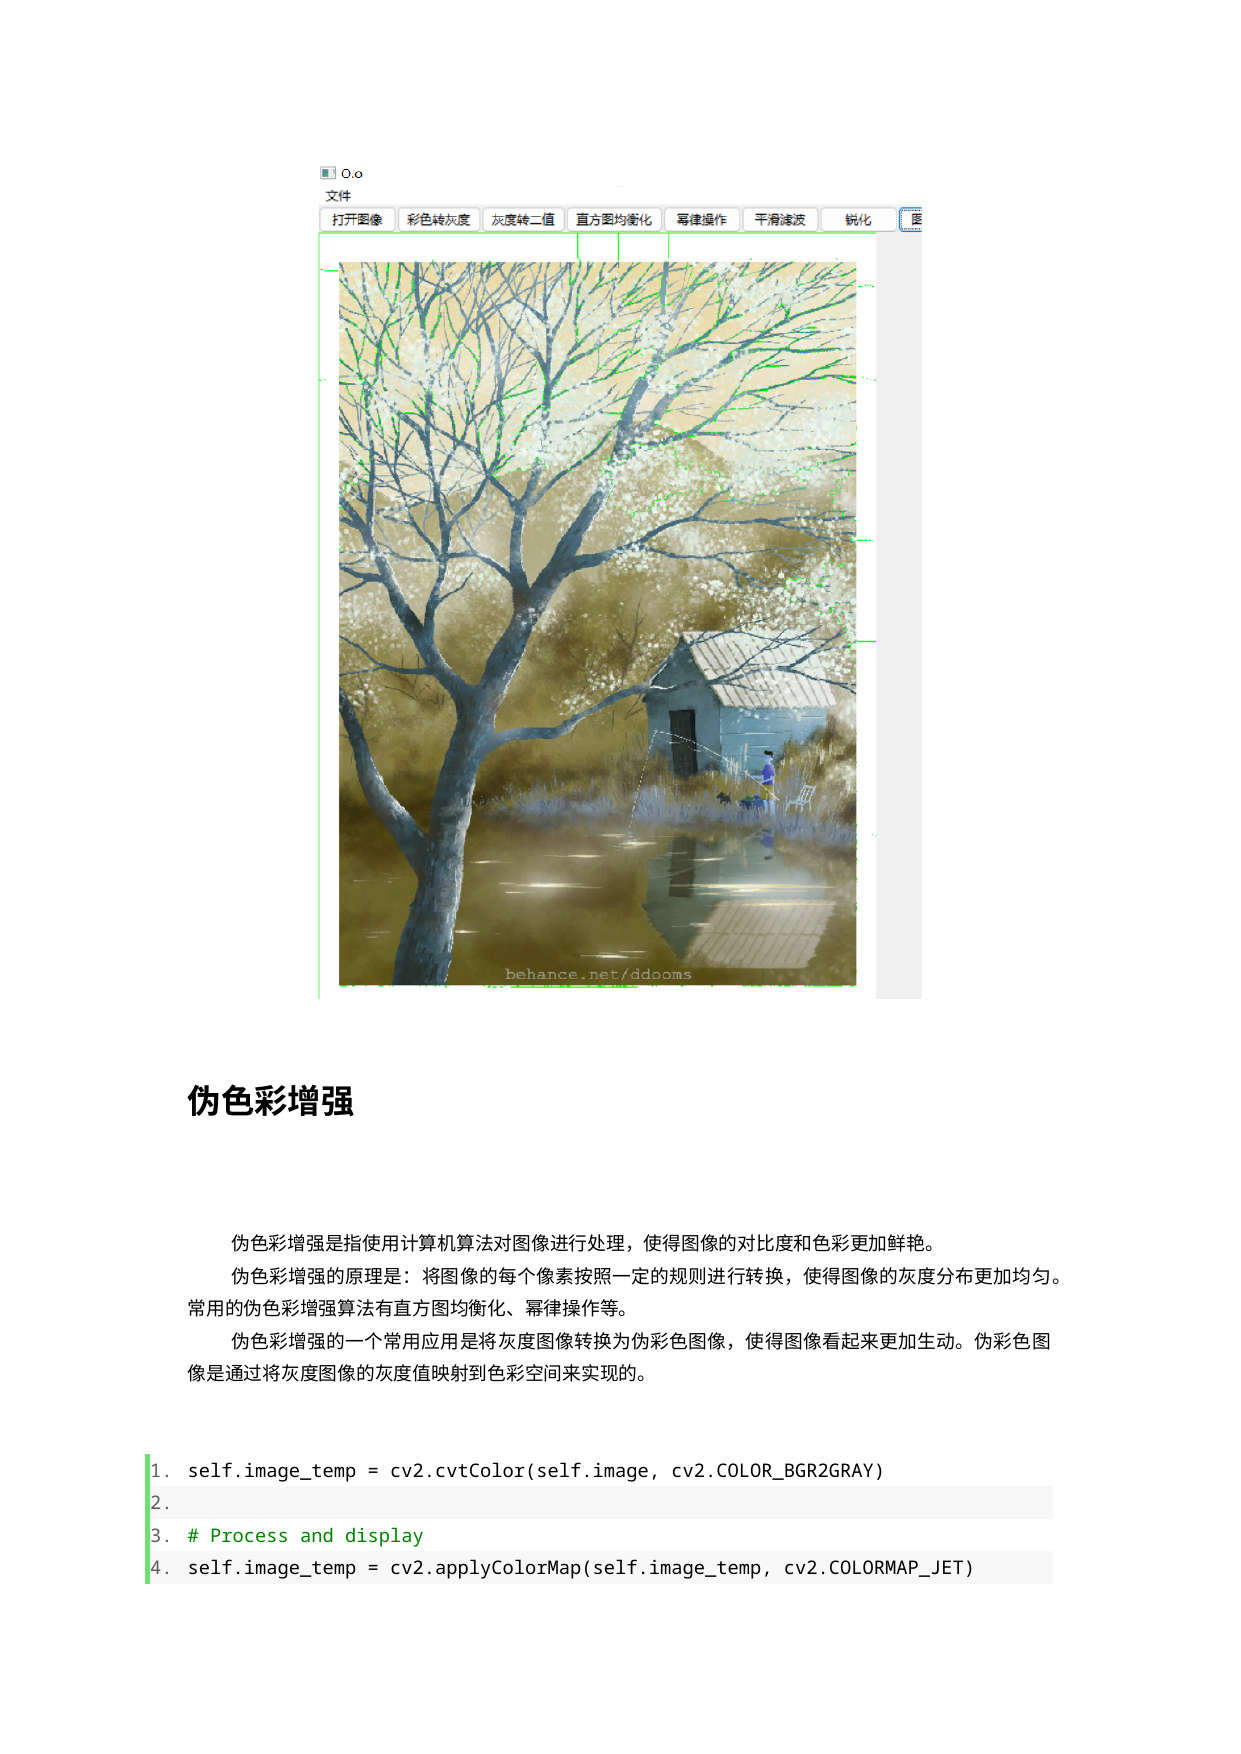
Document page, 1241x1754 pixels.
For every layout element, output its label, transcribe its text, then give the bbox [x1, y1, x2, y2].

subtitle 伪色彩增强 [187, 1067, 1053, 1132]
picture [318, 162, 922, 999]
list # Process and display [150, 1519, 1053, 1551]
text 伪色彩增强的原理是：将图像的每个像素按照一定的规则进行转换，使得图像的灰度分布更加均匀。常用的伪色彩增强算法有直方图均衡化、幂律操作等。 [187, 1259, 1053, 1324]
list self.image_temp = cv2.cvtColor(self.image, cv2.COLOR_BGR2GRAY) [150, 1454, 1053, 1486]
text 伪色彩增强的一个常用应用是将灰度图像转换为伪彩色图像，使得图像看起来更加生动。伪彩色图像是通过将灰度图像的灰度值映射到色彩空间来实现的。 [187, 1324, 1053, 1389]
text 伪色彩增强是指使用计算机算法对图像进行处理，使得图像的对比度和色彩更加鲜艳。 [231, 1194, 1053, 1259]
list self.image_temp = cv2.applyColorMap(self.image_temp, cv2.COLORMAP_JET) [150, 1551, 1053, 1584]
